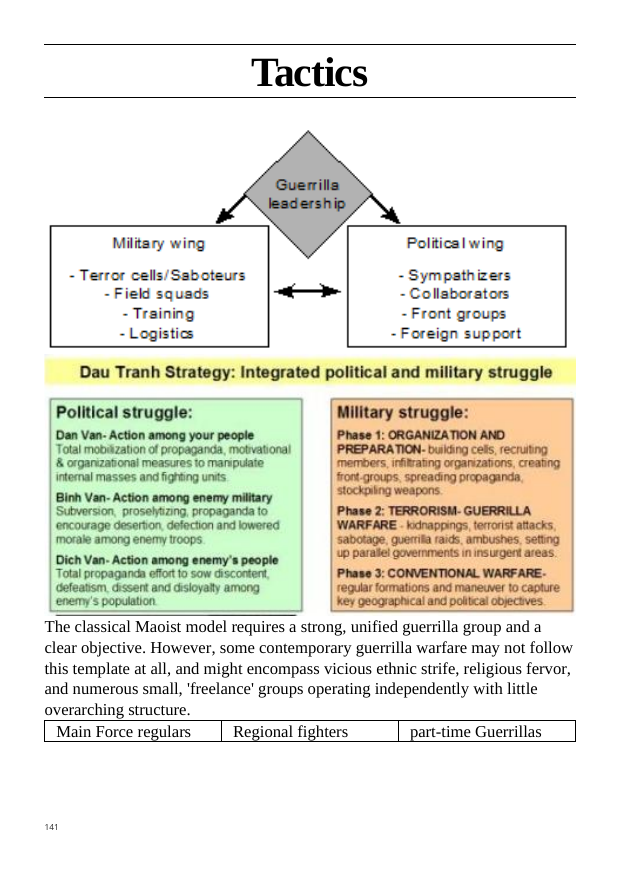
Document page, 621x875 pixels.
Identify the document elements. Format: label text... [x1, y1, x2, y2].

subtitle Tactics [44, 45, 576, 97]
picture [44, 123, 576, 616]
table_header part-time Guerrillas [399, 721, 575, 741]
text The classical Maoist model requires a strong, unified guerrilla group and a clear objective. However, some contemporary guerrilla warfare may not follow this template at all, and might encompass vicious ethnic strife, religious fervor, and numerous small, 'freelance' groups operating independently with little overarching structure. [44, 617, 576, 719]
table_header Main Force regulars [45, 721, 221, 741]
table_header Regional fighters [222, 721, 398, 741]
